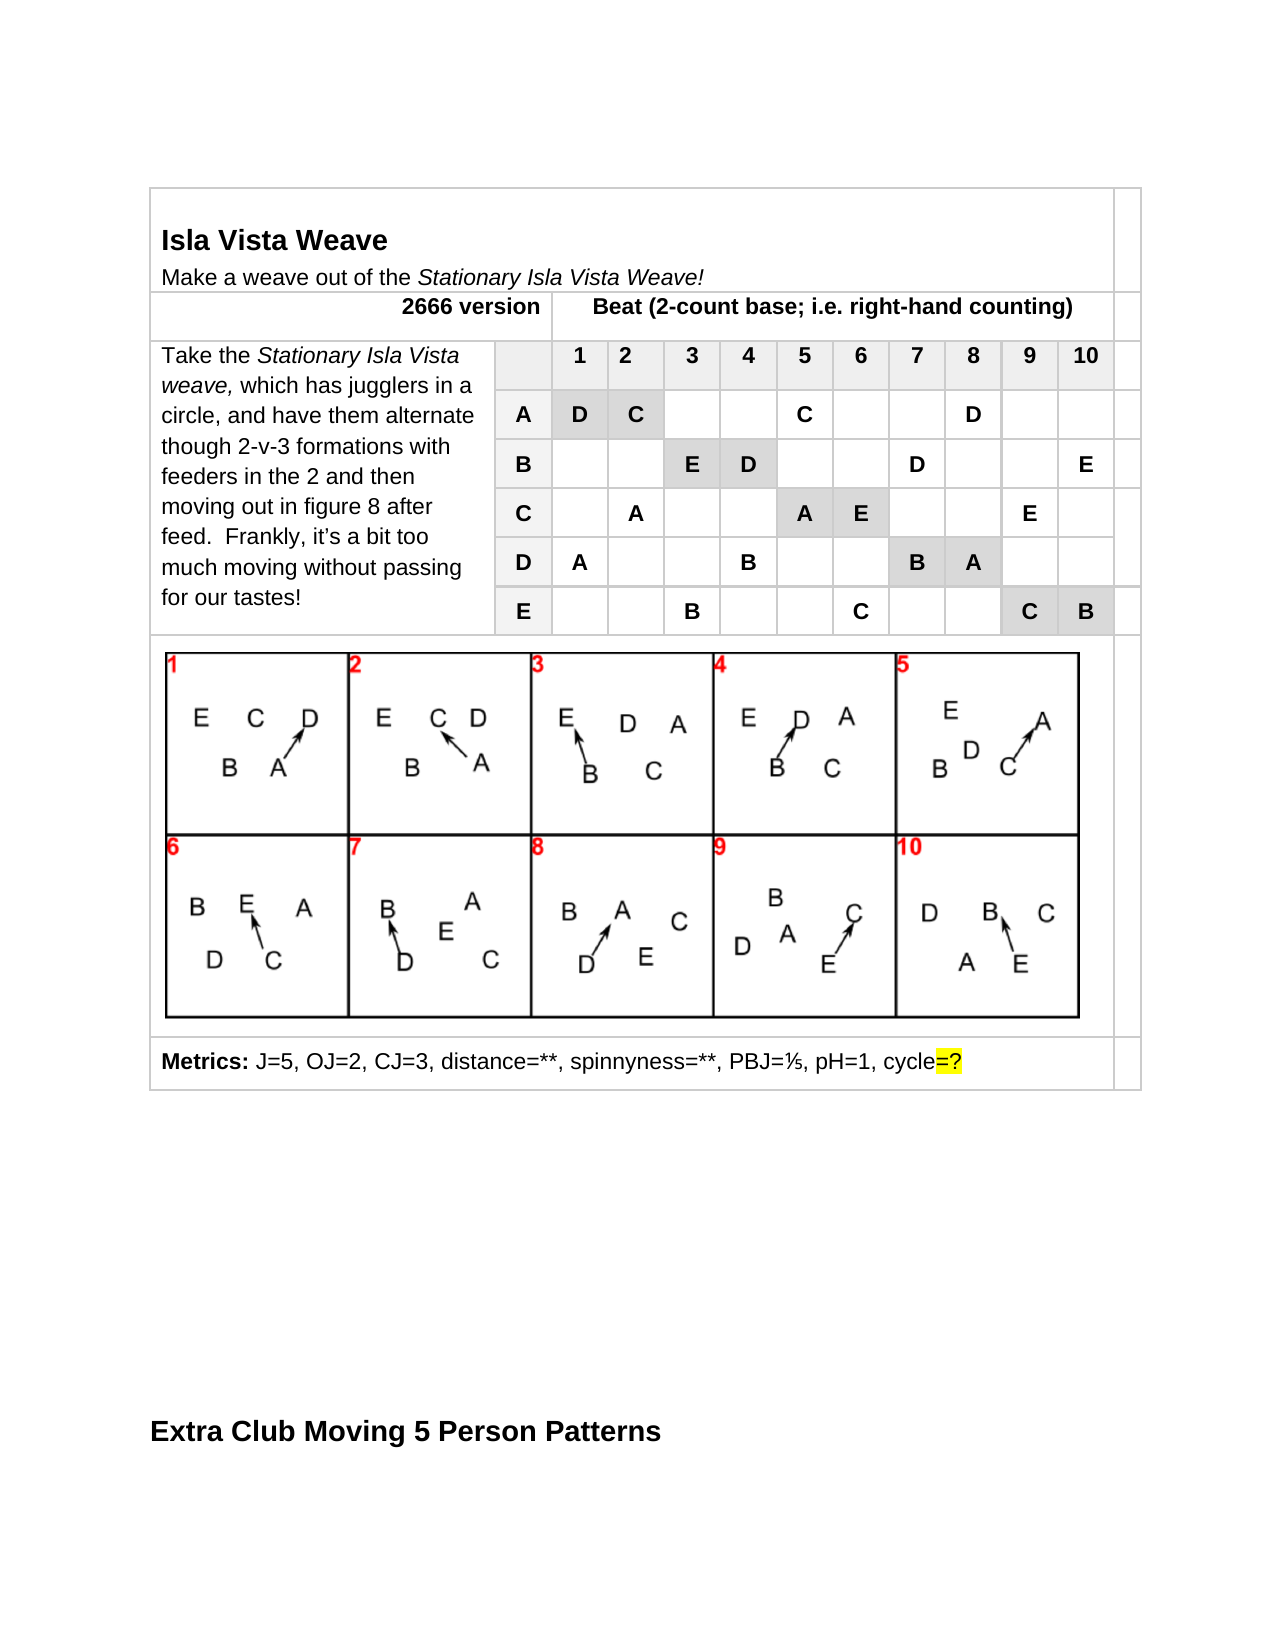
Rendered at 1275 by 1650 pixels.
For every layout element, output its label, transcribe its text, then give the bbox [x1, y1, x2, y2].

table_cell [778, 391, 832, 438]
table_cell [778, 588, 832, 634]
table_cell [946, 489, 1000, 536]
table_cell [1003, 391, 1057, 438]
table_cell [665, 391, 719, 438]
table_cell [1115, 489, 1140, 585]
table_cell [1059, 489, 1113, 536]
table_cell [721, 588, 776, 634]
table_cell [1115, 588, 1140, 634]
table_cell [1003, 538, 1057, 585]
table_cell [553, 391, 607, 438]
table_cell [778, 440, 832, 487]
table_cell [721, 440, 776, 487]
subtitle Extra Club Moving 5 Person Patterns [150, 1413, 1125, 1447]
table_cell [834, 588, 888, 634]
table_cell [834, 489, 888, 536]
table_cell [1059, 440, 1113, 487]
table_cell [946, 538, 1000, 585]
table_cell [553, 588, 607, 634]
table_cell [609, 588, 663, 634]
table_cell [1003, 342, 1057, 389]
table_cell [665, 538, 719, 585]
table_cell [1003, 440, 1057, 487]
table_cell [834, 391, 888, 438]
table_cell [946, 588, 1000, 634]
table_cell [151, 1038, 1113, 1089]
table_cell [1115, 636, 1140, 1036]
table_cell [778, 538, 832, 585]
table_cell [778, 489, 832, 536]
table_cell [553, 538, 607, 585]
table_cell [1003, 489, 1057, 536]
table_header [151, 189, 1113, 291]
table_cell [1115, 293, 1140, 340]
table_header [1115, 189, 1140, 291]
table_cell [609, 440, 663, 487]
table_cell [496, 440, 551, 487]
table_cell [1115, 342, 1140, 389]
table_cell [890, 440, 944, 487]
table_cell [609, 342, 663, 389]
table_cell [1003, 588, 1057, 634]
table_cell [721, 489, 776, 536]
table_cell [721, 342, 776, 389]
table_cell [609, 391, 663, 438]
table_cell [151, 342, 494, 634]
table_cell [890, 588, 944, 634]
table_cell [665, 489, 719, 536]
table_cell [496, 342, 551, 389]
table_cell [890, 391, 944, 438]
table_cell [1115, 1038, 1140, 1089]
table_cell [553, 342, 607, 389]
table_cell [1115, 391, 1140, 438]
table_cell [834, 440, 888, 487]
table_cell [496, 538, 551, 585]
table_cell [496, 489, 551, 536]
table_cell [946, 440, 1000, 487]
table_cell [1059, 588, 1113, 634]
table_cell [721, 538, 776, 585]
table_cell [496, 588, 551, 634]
picture [161, 646, 1084, 1022]
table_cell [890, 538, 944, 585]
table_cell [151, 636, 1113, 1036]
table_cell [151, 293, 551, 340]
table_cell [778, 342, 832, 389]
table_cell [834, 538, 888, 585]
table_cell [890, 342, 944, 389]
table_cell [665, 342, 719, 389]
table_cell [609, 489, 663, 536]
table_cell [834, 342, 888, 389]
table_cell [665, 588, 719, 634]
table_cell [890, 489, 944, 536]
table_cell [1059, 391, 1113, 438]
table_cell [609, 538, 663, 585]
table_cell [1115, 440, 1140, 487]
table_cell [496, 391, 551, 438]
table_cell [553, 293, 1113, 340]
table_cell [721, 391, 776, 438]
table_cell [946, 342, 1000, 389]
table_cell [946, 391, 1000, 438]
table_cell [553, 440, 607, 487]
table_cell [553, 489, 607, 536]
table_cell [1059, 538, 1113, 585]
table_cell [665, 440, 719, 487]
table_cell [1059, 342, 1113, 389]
